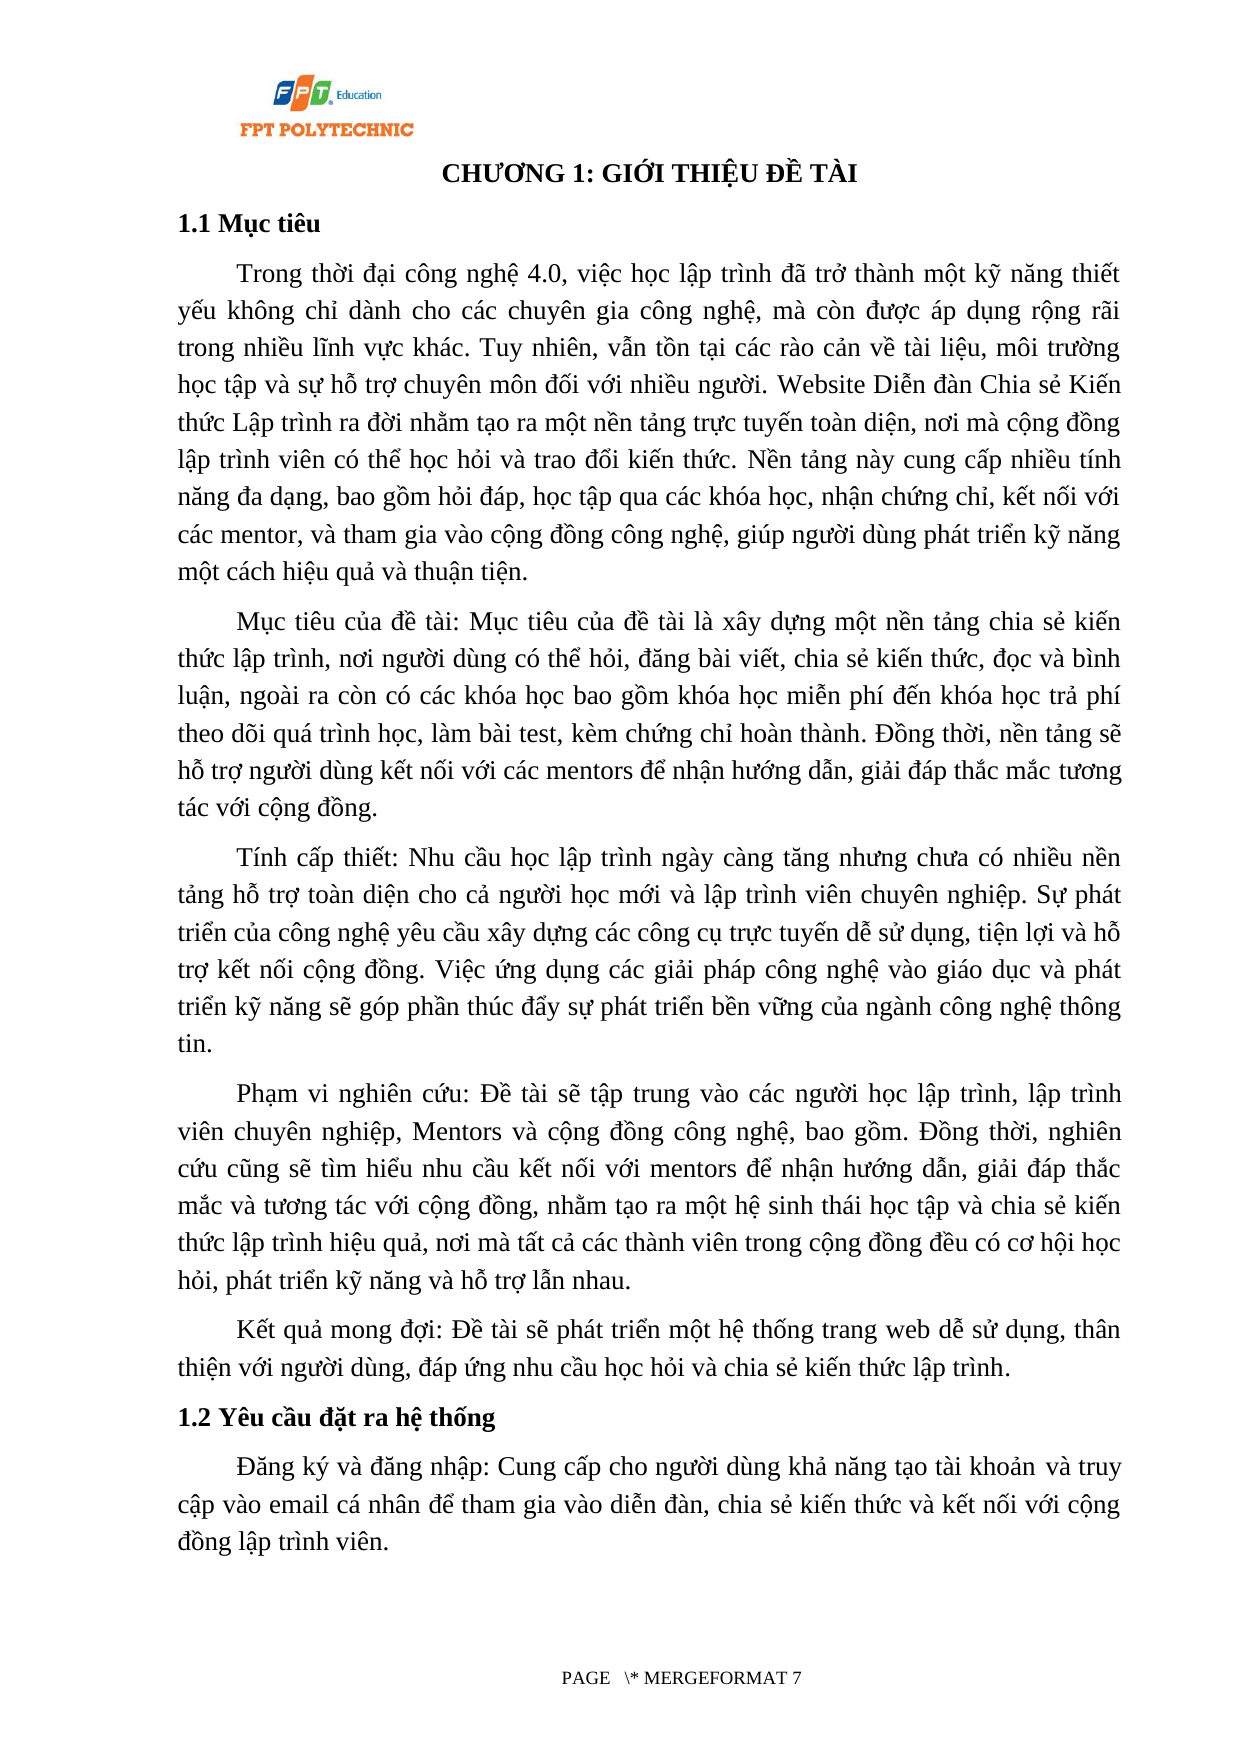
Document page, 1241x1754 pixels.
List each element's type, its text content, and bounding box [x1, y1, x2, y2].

text 1.2 Yêu cầu đặt ra hệ thống [177, 1401, 1122, 1432]
text 1.1 Mục tiêu [177, 207, 1122, 238]
text CHƯƠNG 1: GIỚI THIỆU ĐỀ TÀI [177, 157, 1122, 188]
text Kết quả mong đợi: Đề tài sẽ phát triển một hệ thống trang web dễ sử dụng, thân thiện với người dùng, đáp ứng nhu cầu học hỏi và chia sẻ kiến thức lập trình. [177, 1314, 1122, 1382]
text Đăng ký và đăng nhập: Cung cấp cho người dùng khả năng tạo tài khoản và truy cập vào email cá nhân để tham gia vào diễn đàn, chia sẻ kiến thức và kết nối với cộng đồng lập trình viên. [177, 1451, 1122, 1556]
text Phạm vi nghiên cứu: Đề tài sẽ tập trung vào các người học lập trình, lập trình viên chuyên nghiệp, Mentors và cộng đồng công nghệ, bao gồm. Đồng thời, nghiên cứu cũng sẽ tìm hiểu nhu cầu kết nối với mentors để nhận hướng dẫn, giải đáp thắc mắc và tương tác với cộng đồng, nhằm tạo ra một hệ sinh thái học tập và chia sẻ kiến thức lập trình hiệu quả, nơi mà tất cả các thành viên trong cộng đồng đều có cơ hội học hỏi, phát triển kỹ năng và hỗ trợ lẫn nhau.​ [177, 1077, 1122, 1295]
text Trong thời đại công nghệ 4.0, việc học lập trình đã trở thành một kỹ năng thiết yếu không chỉ dành cho các chuyên gia công nghệ, mà còn được áp dụng rộng rãi trong nhiều lĩnh vực khác. Tuy nhiên, vẫn tồn tại các rào cản về tài liệu, môi trường học tập và sự hỗ trợ chuyên môn đối với nhiều người. Website Diễn đàn Chia sẻ Kiến thức Lập trình ra đời nhằm tạo ra một nền tảng trực tuyến toàn diện, nơi mà cộng đồng lập trình viên có thể học hỏi và trao đổi kiến thức.​ Nền tảng này cung cấp nhiều tính năng đa dạng, bao gồm hỏi đáp, học tập qua các khóa học, nhận chứng chỉ, kết nối với các mentor, và tham gia vào cộng đồng công nghệ, giúp người dùng phát triển kỹ năng một cách hiệu quả và thuận tiện. [177, 257, 1122, 586]
picture [236, 71, 415, 141]
text Tính cấp thiết: Nhu cầu học lập trình ngày càng tăng nhưng chưa có nhiều nền tảng hỗ trợ toàn diện cho cả người học mới và lập trình viên chuyên nghiệp. Sự phát triển của công nghệ yêu cầu xây dựng các công cụ trực tuyến dễ sử dụng, tiện lợi và hỗ trợ kết nối cộng đồng. Việc ứng dụng các giải pháp công nghệ vào giáo dục và phát triển kỹ năng sẽ góp phần thúc đẩy sự phát triển bền vững của ngành công nghệ thông tin. [177, 841, 1122, 1059]
text Mục tiêu của đề tài: Mục tiêu của đề tài là xây dựng một nền tảng chia sẻ kiến thức lập trình, nơi người dùng có thể hỏi, đăng bài viết, chia sẻ kiến thức, đọc và bình luận, ngoài ra còn có các khóa học bao gồm khóa học miễn phí đến khóa học trả phí theo dõi quá trình học, làm bài test, kèm chứng chỉ hoàn thành. Đồng thời, nền tảng sẽ hỗ trợ người dùng kết nối với các mentors để nhận hướng dẫn, giải đáp thắc mắc tương tác với cộng đồng. [177, 605, 1122, 822]
